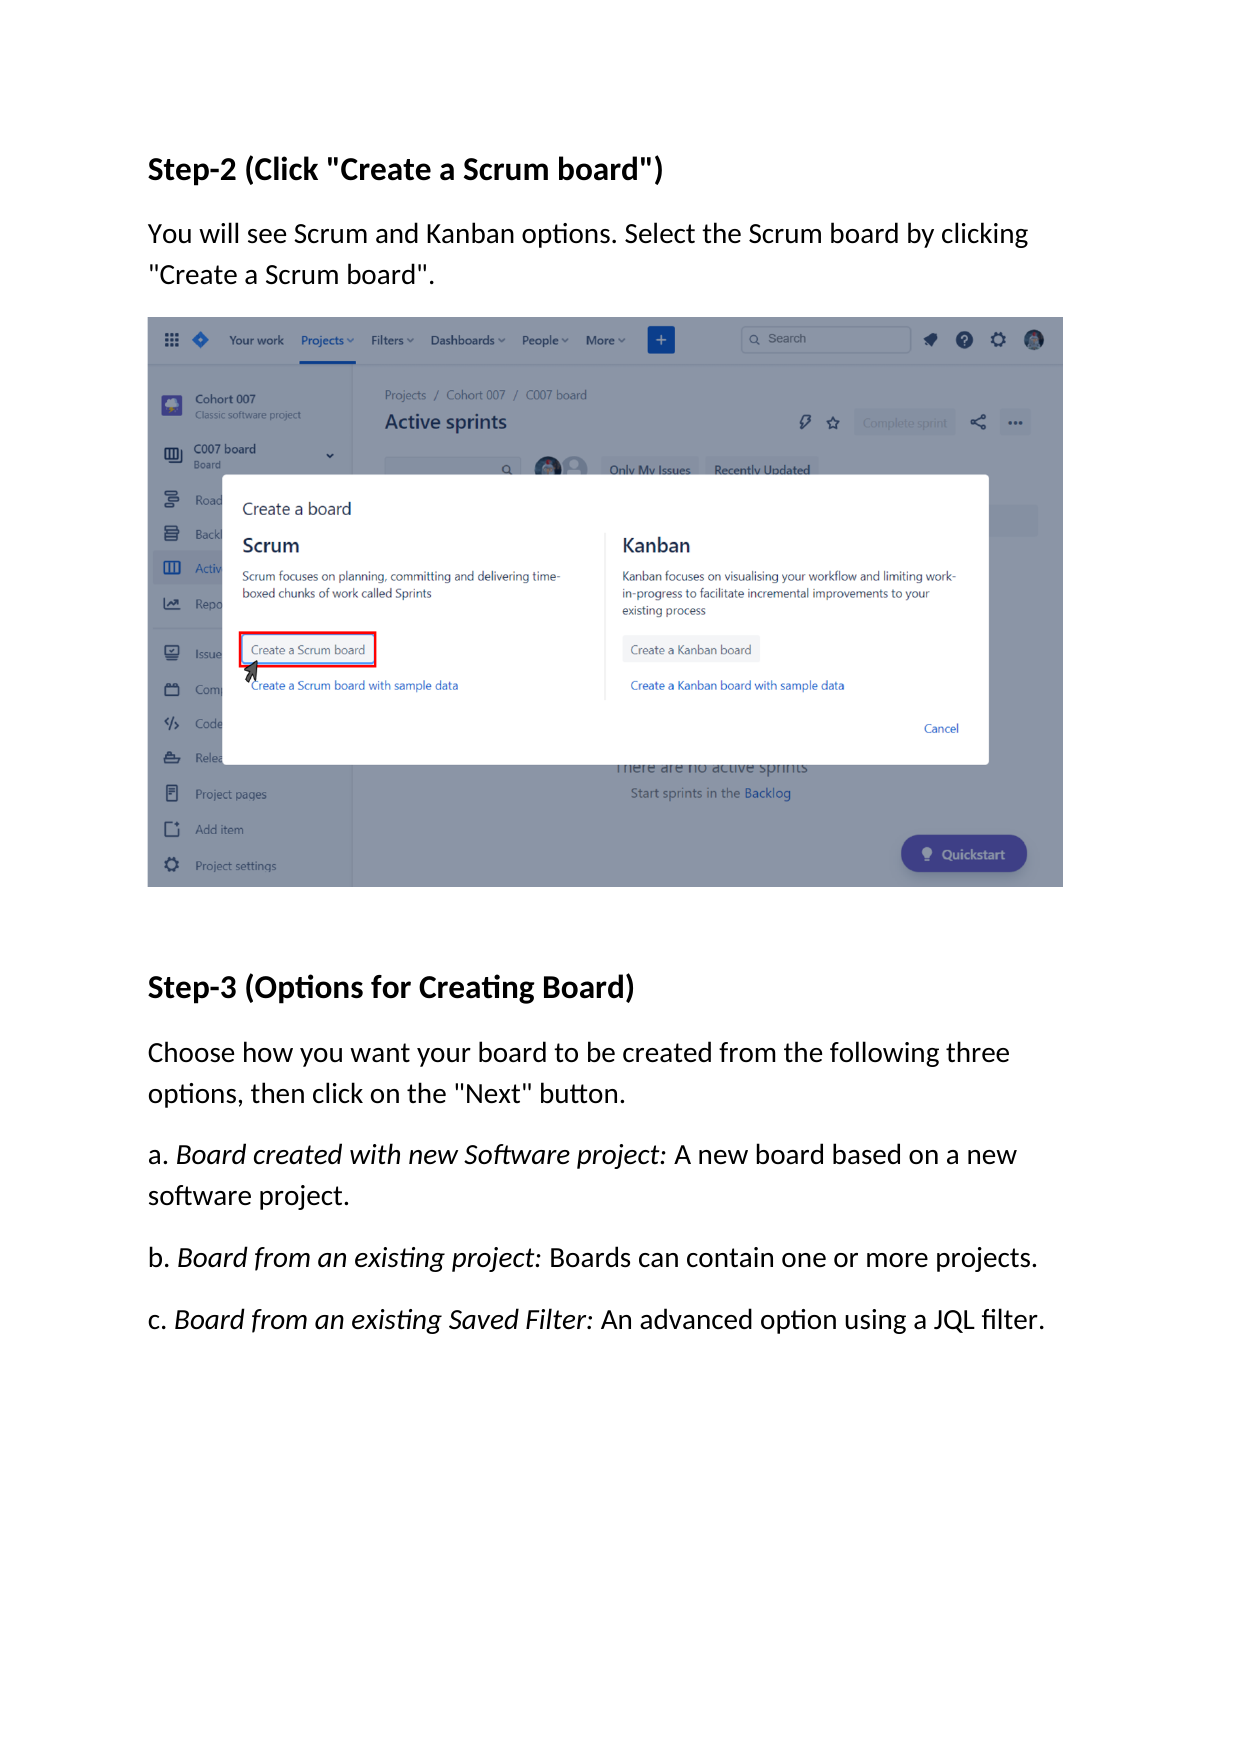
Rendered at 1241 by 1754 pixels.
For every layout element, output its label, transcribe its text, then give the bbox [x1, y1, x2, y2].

text b. Board from an existing project: Boards can contain one or more projects. [148, 1239, 1093, 1275]
text c. Board from an existing Saved Filter: An advanced option using a JQL filter. [148, 1301, 1093, 1337]
text Choose how you want your board to be created from the following three options, then click on the "Next" button. [148, 1034, 1093, 1110]
text You will see Scrum and Kanban options. Select the Scrum board by clicking "Create a Scrum board". [148, 215, 1093, 292]
text a. Board created with new Software project: A new board based on a new software project. [148, 1136, 1093, 1213]
text Step-3 (Options for Creating Board) [148, 966, 1093, 1007]
picture [147, 317, 1063, 887]
text Step-2 (Click "Create a Scrum board") [148, 148, 1093, 188]
